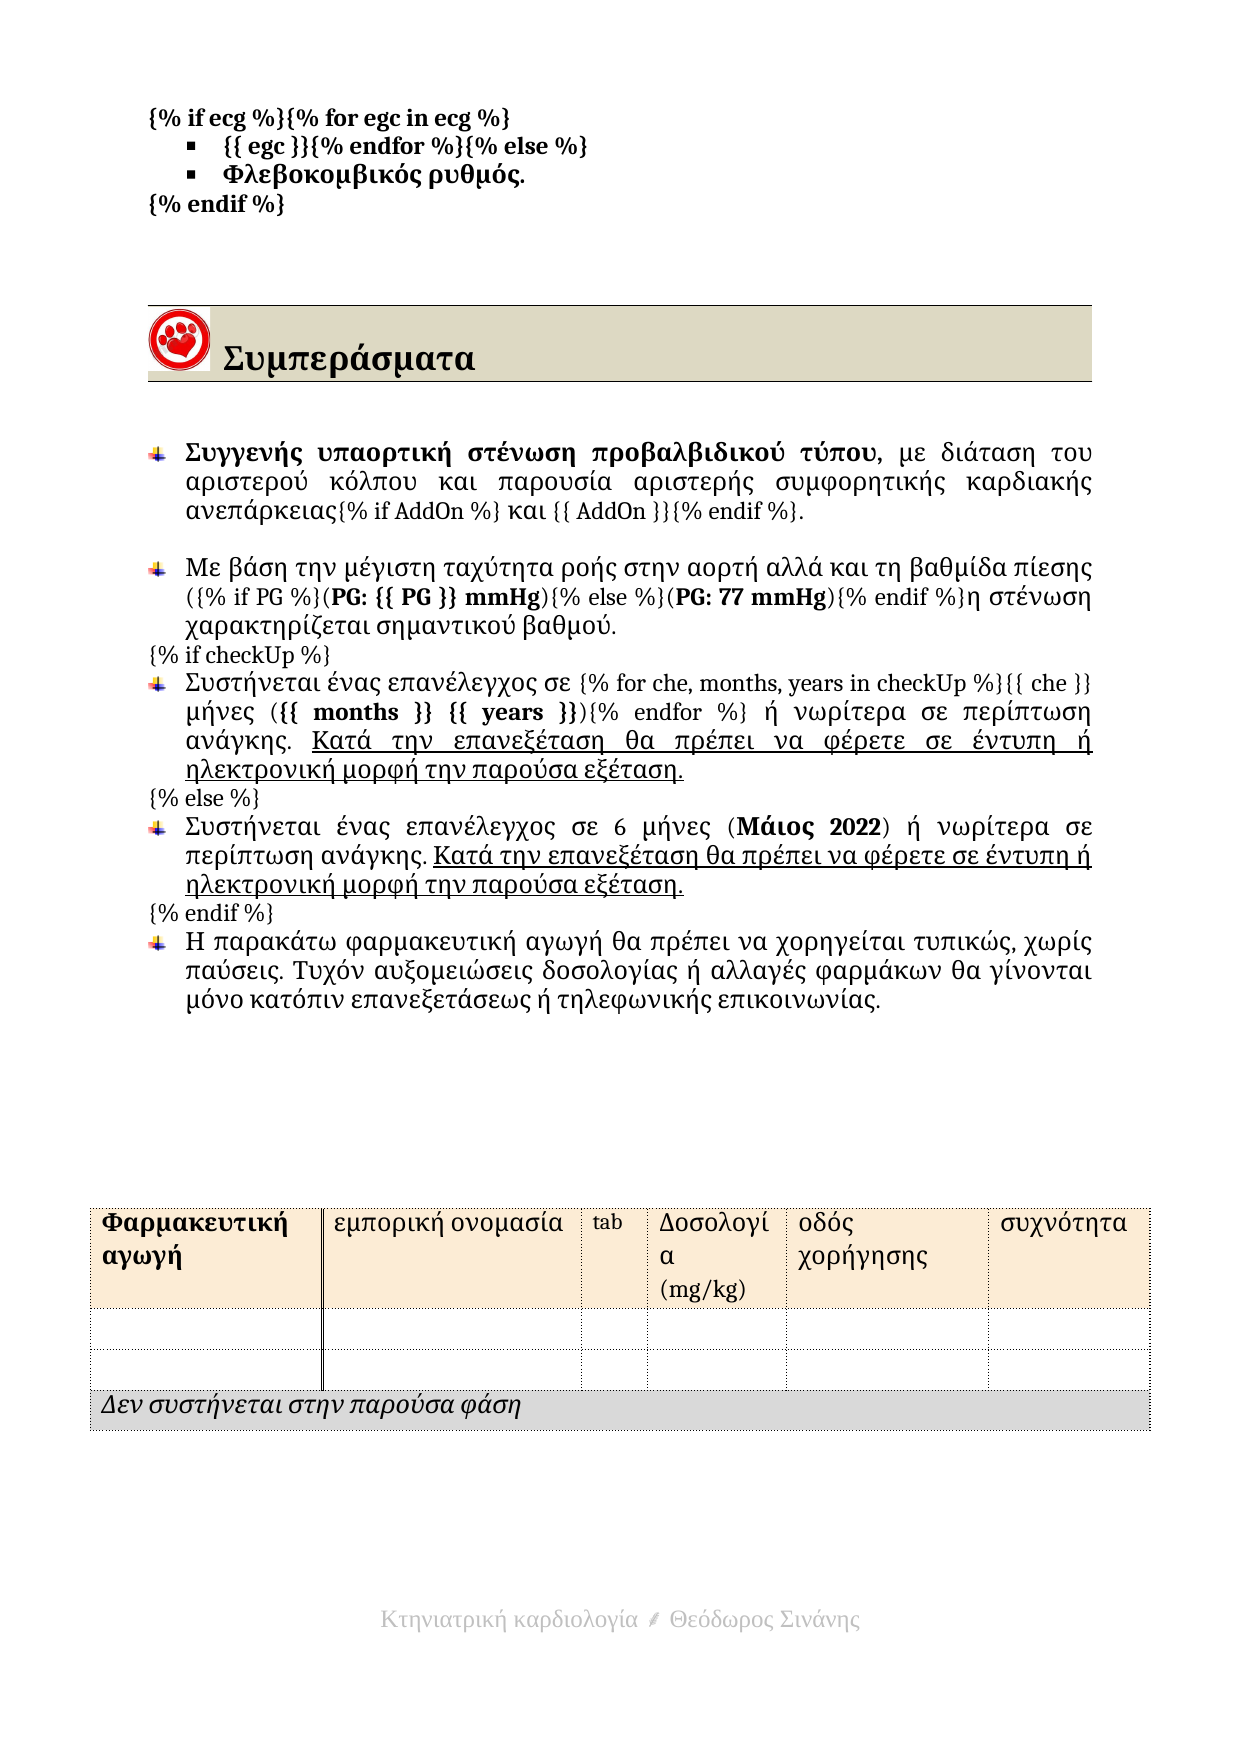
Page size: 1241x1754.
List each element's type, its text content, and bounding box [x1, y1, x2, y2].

table_cell [581, 1349, 648, 1390]
list {{ egc }}{% endfor %}{% else %} [185, 132, 1092, 161]
table_cell [581, 1308, 648, 1349]
text {% if ecg %}{% for egc in ecg %} [148, 103, 1092, 132]
picture [148, 819, 166, 836]
text {% if checkUp %} [148, 641, 1092, 669]
picture [148, 675, 166, 692]
subtitle Συμπεράσματα [148, 306, 1092, 381]
table_cell [989, 1308, 1150, 1349]
table_header Φαρμακευτική αγωγή [90, 1208, 321, 1308]
table_cell [989, 1349, 1150, 1390]
text {% endif %} [148, 190, 1092, 218]
picture [148, 560, 166, 577]
picture [148, 934, 166, 951]
table_cell [324, 1349, 581, 1390]
text {% endif %} [148, 899, 1092, 928]
list Συγγενής υπαορτική στένωση προβαλβιδικού τύπου, με διάταση του αριστερού κόλπου και παρουσία αριστερής συμφορητικής καρδιακής ανεπάρκειας{% if AddOn %} και {{ AddOn }}{% endif %}. [148, 439, 1092, 526]
table_header οδός χορήγησης [787, 1208, 989, 1308]
list Συστήνεται ένας επανέλεγχος σε 6 μήνες (Μάιος 2022) ή νωρίτερα σε περίπτωση ανάγκης. Κατά την επανεξέταση θα πρέπει να φέρετε σε έντυπη ή ηλεκτρονική μορφή την παρούσα εξέταση. [148, 813, 1092, 899]
table_header Δοσολογία (mg/kg) [648, 1208, 787, 1308]
table_cell [90, 1308, 321, 1349]
table_cell [787, 1349, 989, 1390]
table_cell [324, 1308, 581, 1349]
table_cell [648, 1349, 787, 1390]
picture [147, 307, 211, 371]
table_header εμπορική ονομασία [322, 1208, 581, 1308]
table_cell [648, 1308, 787, 1349]
table_cell [90, 1349, 321, 1390]
text {% else %} [148, 784, 1092, 813]
table_header συχνότητα [989, 1208, 1150, 1308]
list Με βάση την μέγιστη ταχύτητα ροής στην αορτή αλλά και τη βαθμίδα πίεσης ({% if PG %}(PG: {{ PG }} mmHg){% else %}(PG: 77 mmHg){% endif %}η στένωση χαρακτηρίζεται σημαντικού βαθμού. [148, 554, 1092, 641]
table_cell [787, 1308, 989, 1349]
picture [148, 445, 166, 462]
list Φλεβοκομβικός ρυθμός. [185, 161, 1092, 190]
table_header tab [581, 1208, 648, 1308]
list Συστήνεται ένας επανέλεγχος σε {% for che, months, years in checkUp %}{{ che }} μήνες ({{ months }} {{ years }}){% endfor %} ή νωρίτερα σε περίπτωση ανάγκης. Κατά την επανεξέταση θα πρέπει να φέρετε σε έντυπη ή ηλεκτρονική μορφή την παρούσα εξέταση. [148, 669, 1092, 784]
table_cell Δεν συστήνεται στην παρούσα φάση [90, 1390, 1150, 1430]
list Η παρακάτω φαρμακευτική αγωγή θα πρέπει να χορηγείται τυπικώς, χωρίς παύσεις. Τυχόν αυξομειώσεις δοσολογίας ή αλλαγές φαρμάκων θα γίνονται μόνο κατόπιν επανεξετάσεως ή τηλεφωνικής επικοινωνίας. [148, 928, 1092, 1014]
